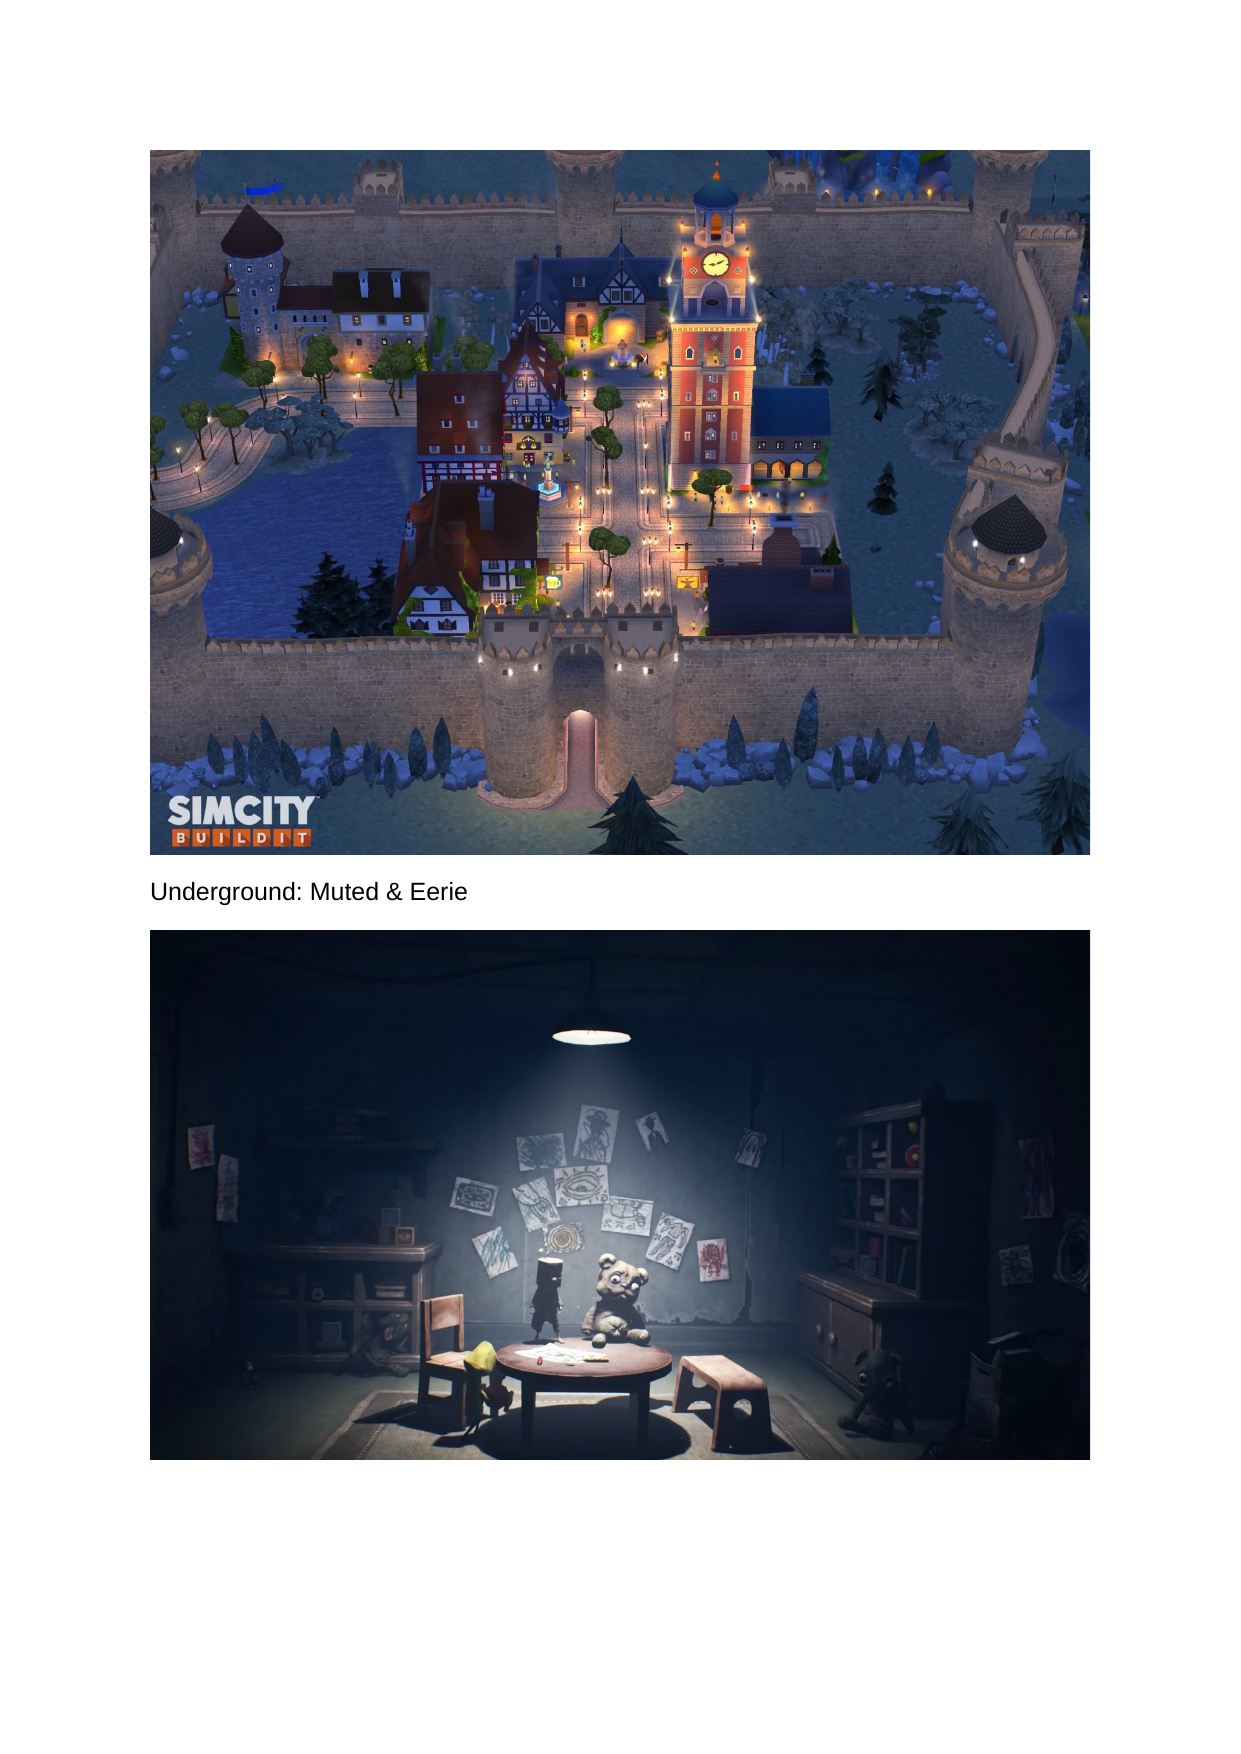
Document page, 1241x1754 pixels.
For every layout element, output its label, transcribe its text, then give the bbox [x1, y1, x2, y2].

text Underground: Muted & Eerie [150, 877, 1090, 906]
picture [150, 150, 1091, 855]
picture [150, 930, 1091, 1460]
